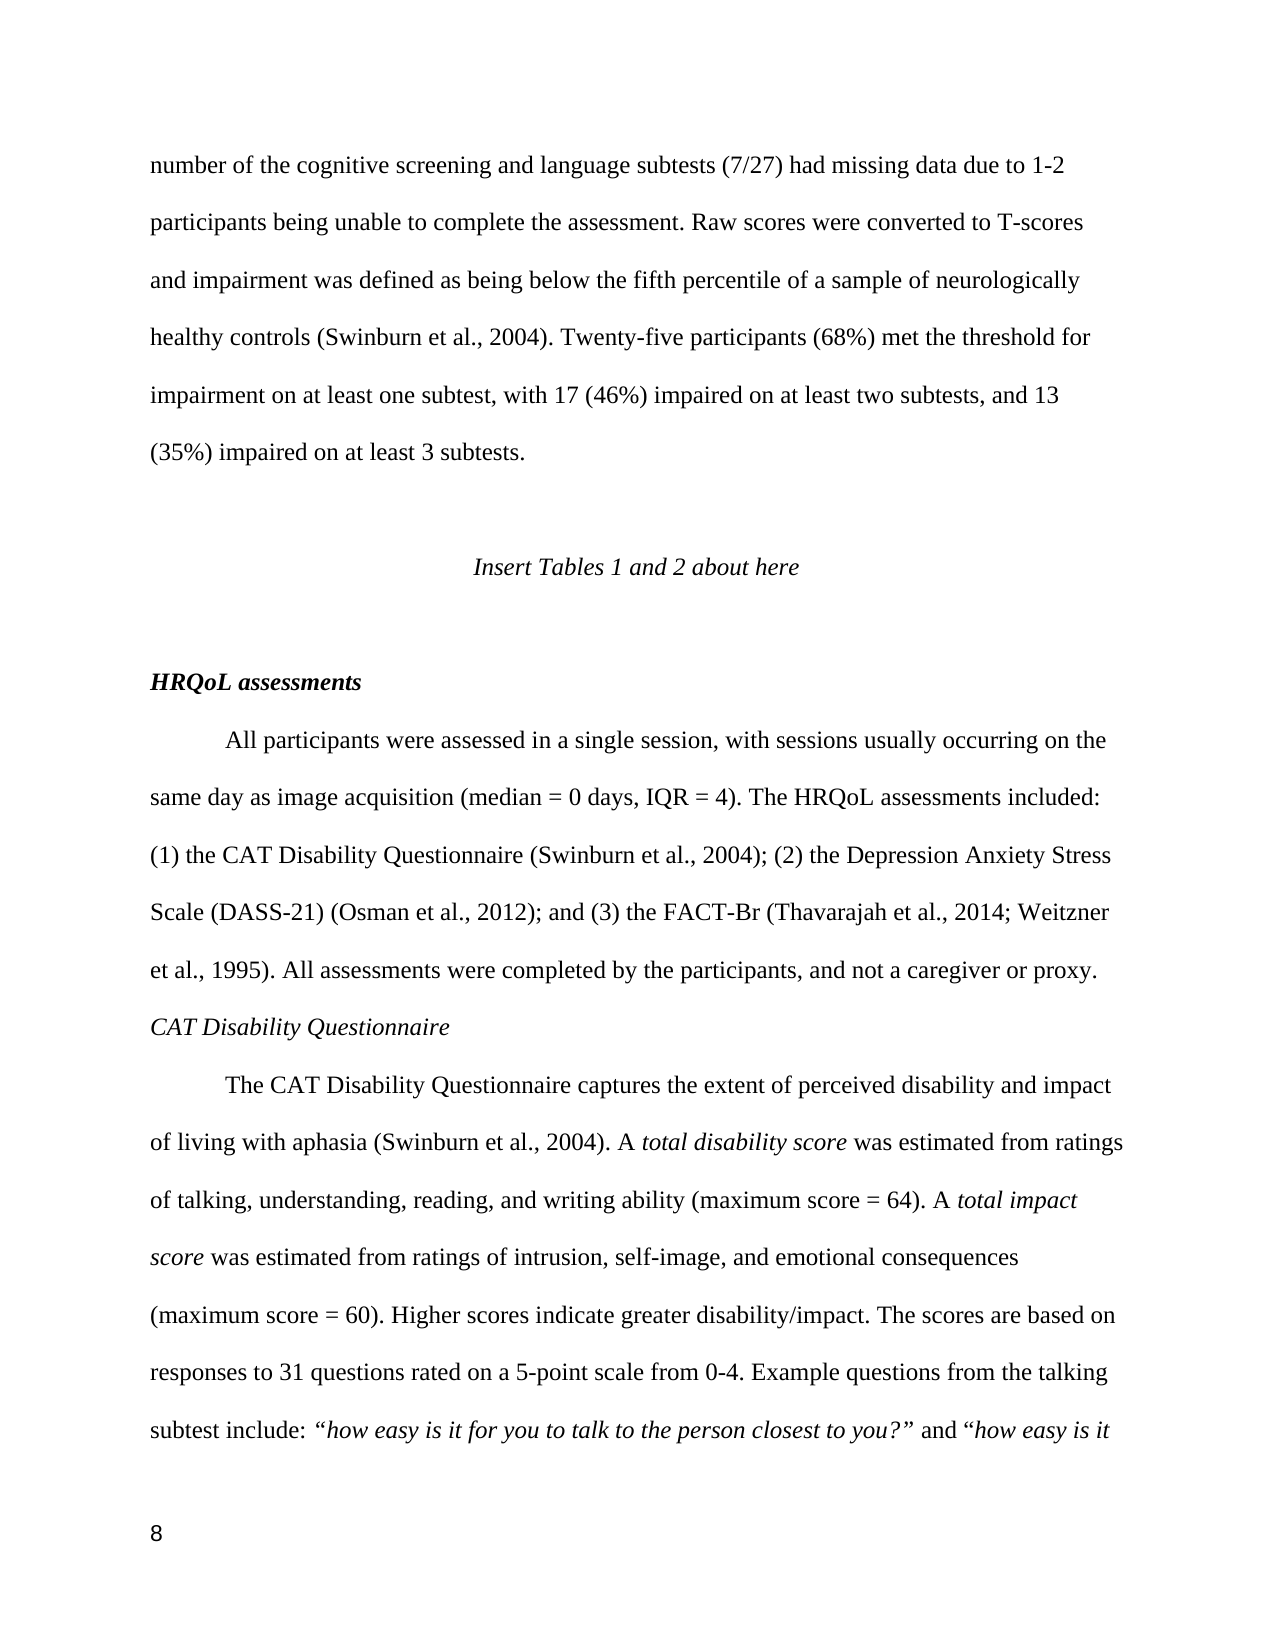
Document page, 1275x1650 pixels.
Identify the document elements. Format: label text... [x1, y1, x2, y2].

text All participants were assessed in a single session, with sessions usually occurring on the same day as image acquisition (median = 0 days, IQR = 4). The HRQoL assessments included: (1) the CAT Disability Questionnaire (Swinburn et al., 2004); (2) the Depression Anxiety Stress Scale (DASS-21) (Osman et al., 2012); and (3) the FACT-Br (Thavarajah et al., 2014; Weitzner et al., 1995). All assessments were completed by the participants, and not a caregiver or proxy. [150, 725, 1125, 984]
text HRQoL assessments [150, 667, 1125, 696]
text Insert Tables 1 and 2 about here [150, 552, 1125, 581]
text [150, 1070, 1125, 1444]
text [150, 150, 1125, 466]
text CAT Disability Questionnaire [150, 1012, 1125, 1041]
